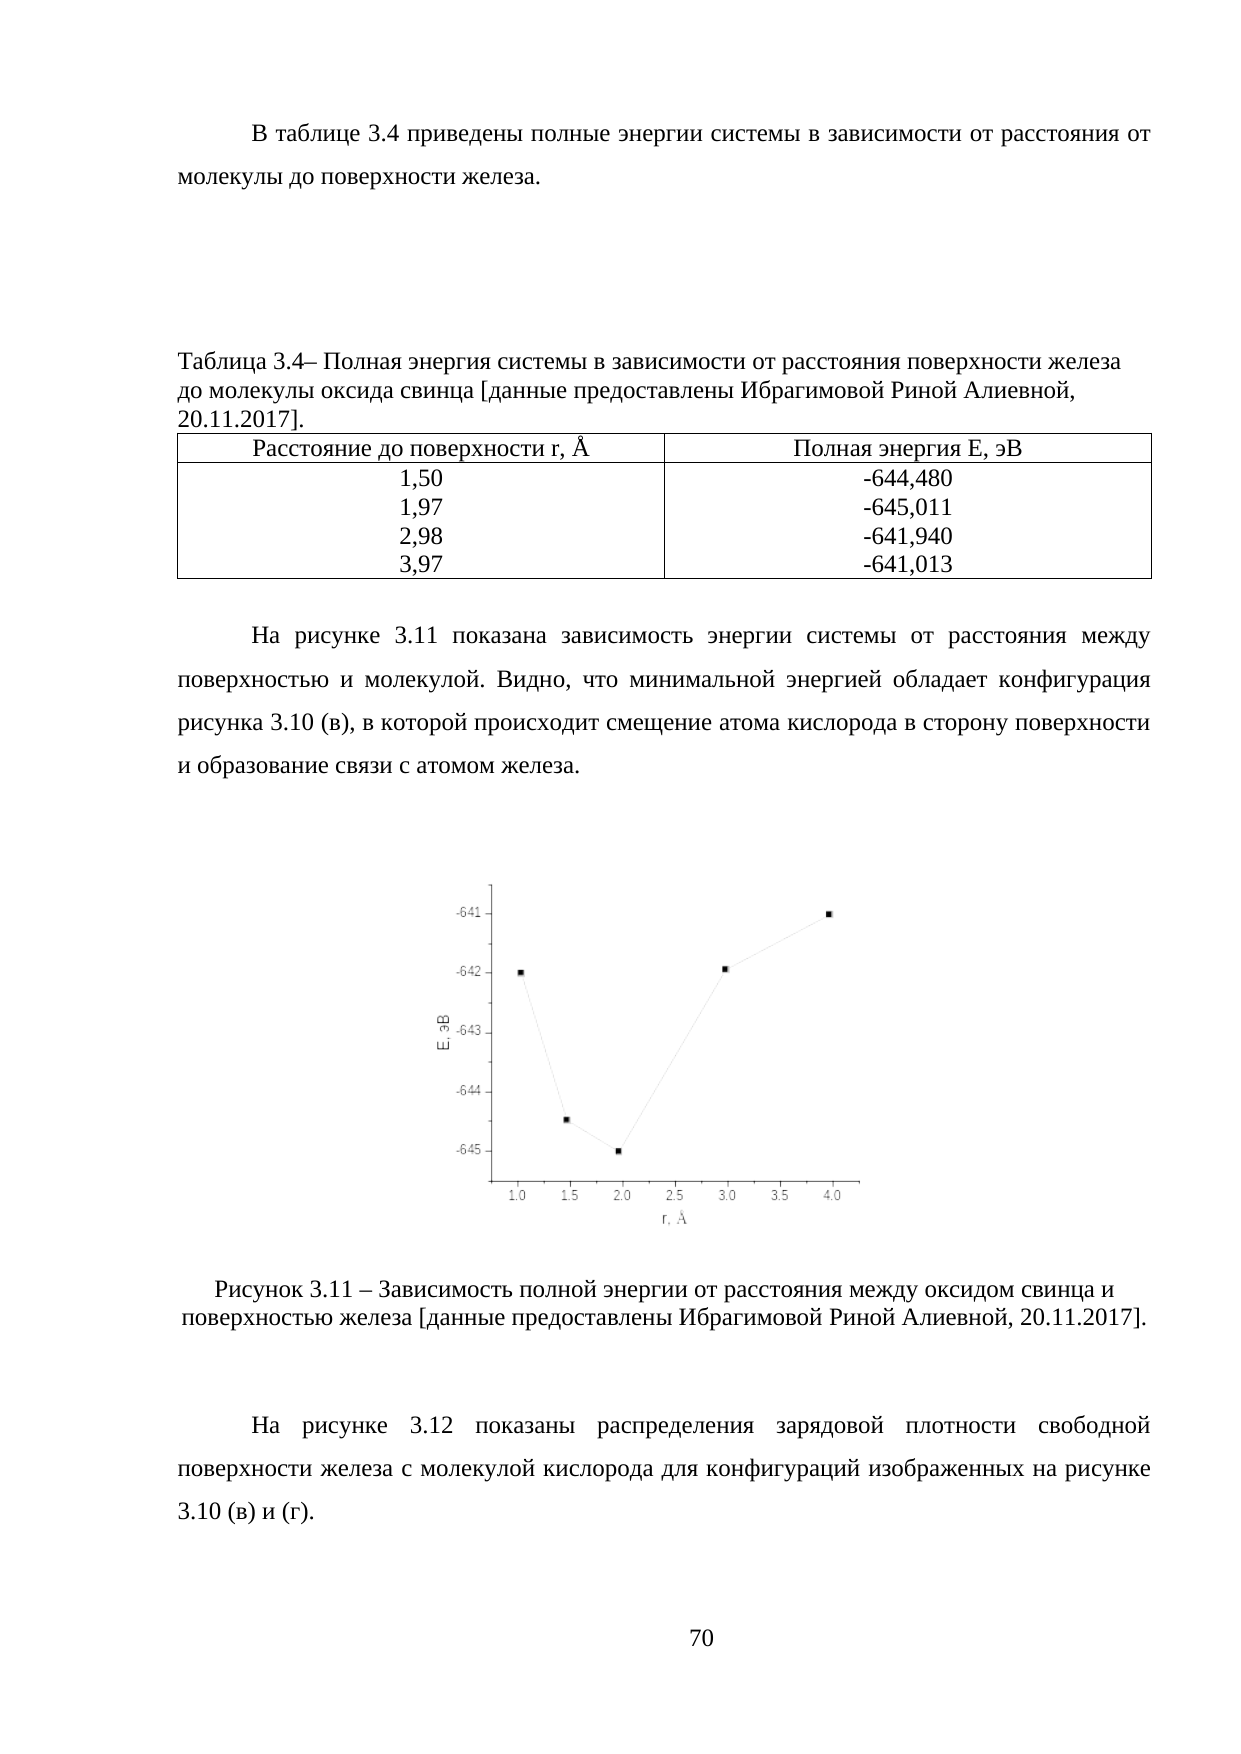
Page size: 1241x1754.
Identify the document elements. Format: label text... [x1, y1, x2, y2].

text В таблице 3.4 приведены полные энергии системы в зависимости от расстояния от молекулы до поверхности железа. [177, 118, 1152, 190]
table_cell 2,98 [178, 521, 664, 549]
table_cell 1,97 [178, 492, 664, 521]
table_cell -641,013 [665, 550, 1151, 578]
table_cell -644,480 [665, 463, 1151, 492]
text На рисунке 3.11 показана зависимость энергии системы от расстояния между поверхностью и молекулой. Видно, что минимальной энергией обладает конфигурация рисунка 3.10 (в), в которой происходит смещение атома кислорода в сторону поверхности и образование связи с атомом железа. [177, 621, 1152, 779]
text Таблица 3.4– Полная энергия системы в зависимости от расстояния поверхности железа до молекулы оксида свинца [данные предоставлены Ибрагимовой Риной Алиевной, 20.11.2017]. [177, 346, 1152, 432]
table_cell -645,011 [665, 492, 1151, 521]
table_cell -641,940 [665, 521, 1151, 549]
text Рисунок 3.11 – Зависимость полной энергии от расстояния между оксидом свинца и поверхностью железа [данные предоставлены Ибрагимовой Риной Алиевной, 20.11.2017]. [177, 1274, 1152, 1331]
text На рисунке 3.12 показаны распределения зарядовой плотности свободной поверхности железа с молекулой кислорода для конфигураций изображенных на рисунке 3.10 (в) и (г). [177, 1410, 1152, 1525]
table_cell 1,50 [178, 463, 664, 492]
table_cell 3,97 [178, 550, 664, 578]
table_header Полная энергия E, эВ [665, 434, 1151, 462]
table_header Расстояние до поверхности r, Å [178, 434, 664, 462]
